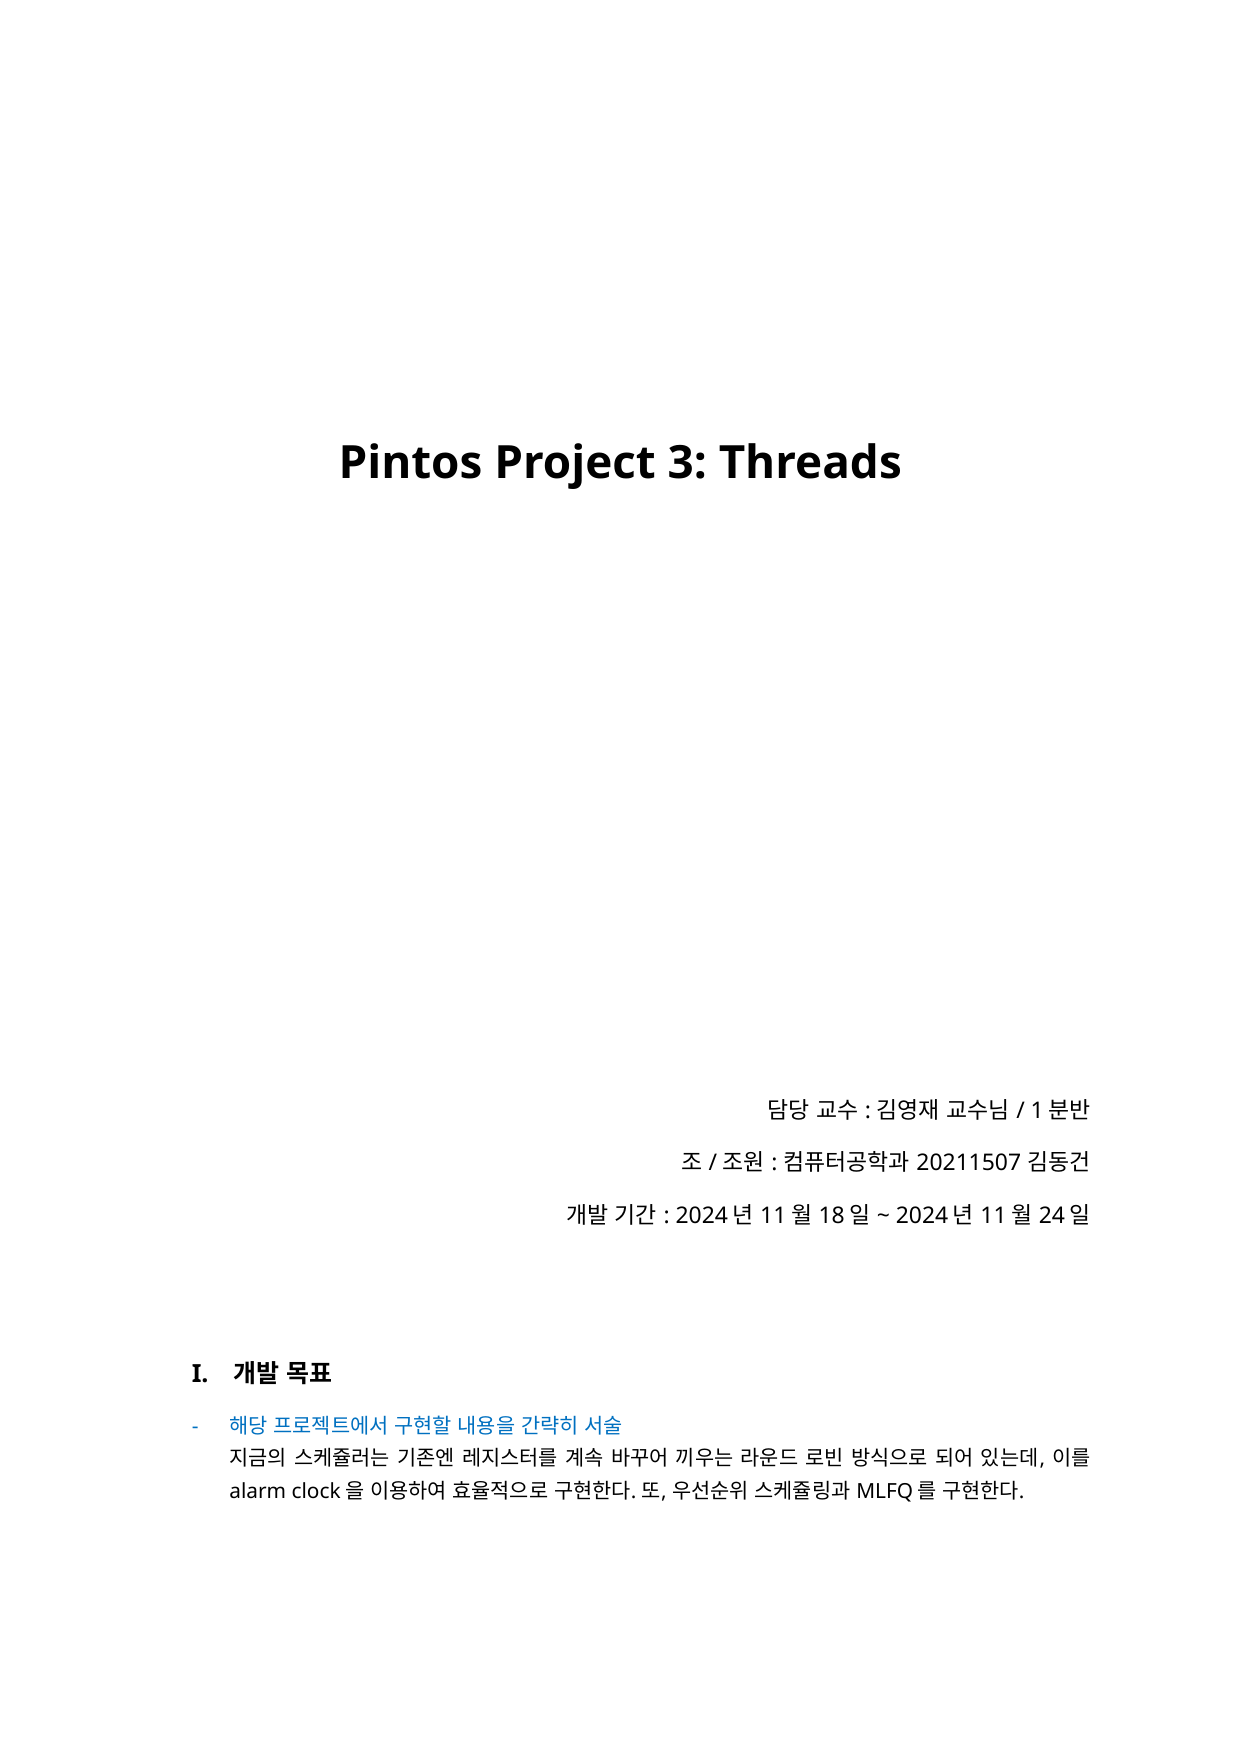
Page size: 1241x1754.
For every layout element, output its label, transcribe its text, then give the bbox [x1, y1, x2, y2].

text 담당 교수 : 김영재 교수님 / 1분반 [150, 1091, 1090, 1125]
list 해당 프로젝트에서 구현할 내용을 간략히 서술 지금의 스케쥴러는 기존엔 레지스터를 계속 바꾸어 끼우는 라운드 로빈 방식으로 되어 있는데, 이를 alarm clock을 이용하여 효율적으로 구현한다. 또, 우선순위 스케쥴링과 MLFQ를 구현한다. [192, 1409, 1090, 1504]
text 개발 기간 : 2024년 11월 18일 ~ 2024년 11월 24일 [150, 1197, 1090, 1230]
text Pintos Project 3: Threads [150, 429, 1090, 491]
text 조 / 조원 : 컴퓨터공학과 20211507 김동건 [150, 1144, 1090, 1177]
list 개발 목표 [192, 1353, 1090, 1389]
